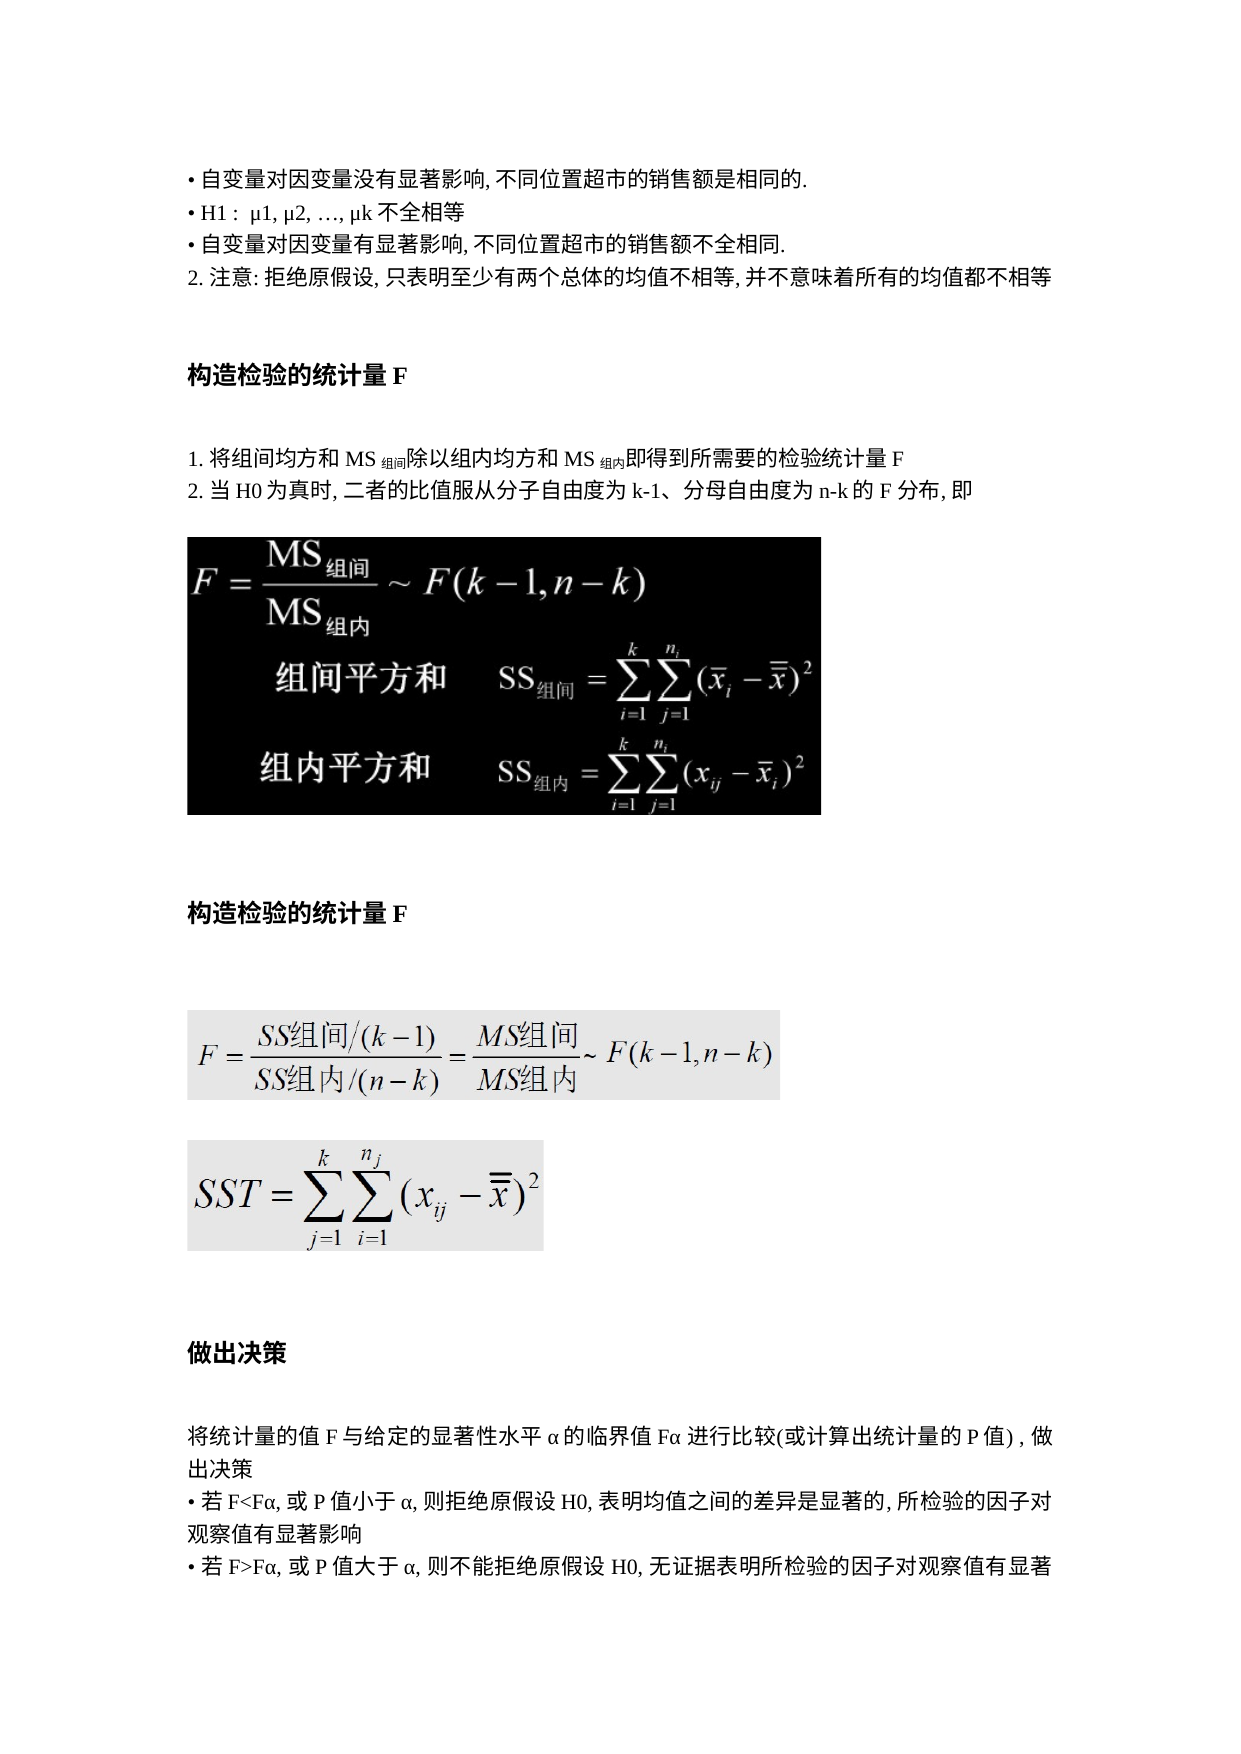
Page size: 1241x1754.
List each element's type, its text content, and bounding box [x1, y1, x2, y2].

text • 自变量对因变量有显著影响, 不同位置超市的销售额不全相同. [187, 227, 1053, 259]
text • H1 : μ1, μ2, …, μk 不全相等 [187, 194, 1053, 227]
text • 若F<Fα, 或P值小于α, 则拒绝原假设H0, 表明均值之间的差异是显著的, 所检验的因子对观察值有显著影响 [187, 1484, 1053, 1549]
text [187, 1549, 1053, 1581]
text • 自变量对因变量没有显著影响, 不同位置超市的销售额是相同的. [187, 162, 1053, 194]
text 1. 将组间均方和MS组间除以组内均方和MS组内即得到所需要的检验统计量F [187, 440, 1053, 473]
text 2. 注意: 拒绝原假设, 只表明至少有两个总体的均值不相等, 并不意味着所有的均值都不相等 [187, 259, 1053, 292]
subtitle 构造检验的统计量F [187, 341, 1053, 406]
picture [187, 1140, 544, 1251]
subtitle 构造检验的统计量F [187, 879, 1053, 944]
text 将统计量的值F与给定的显著性水平α的临界值Fα 进行比较(或计算出统计量的P值) , 做出决策 [187, 1419, 1053, 1484]
subtitle 做出决策 [187, 1319, 1053, 1384]
picture [187, 1010, 780, 1100]
picture [187, 537, 822, 815]
text 2. 当H0为真时, 二者的比值服从分子自由度为k-1、分母自由度为 n-k的 F 分布, 即 [187, 473, 1053, 505]
